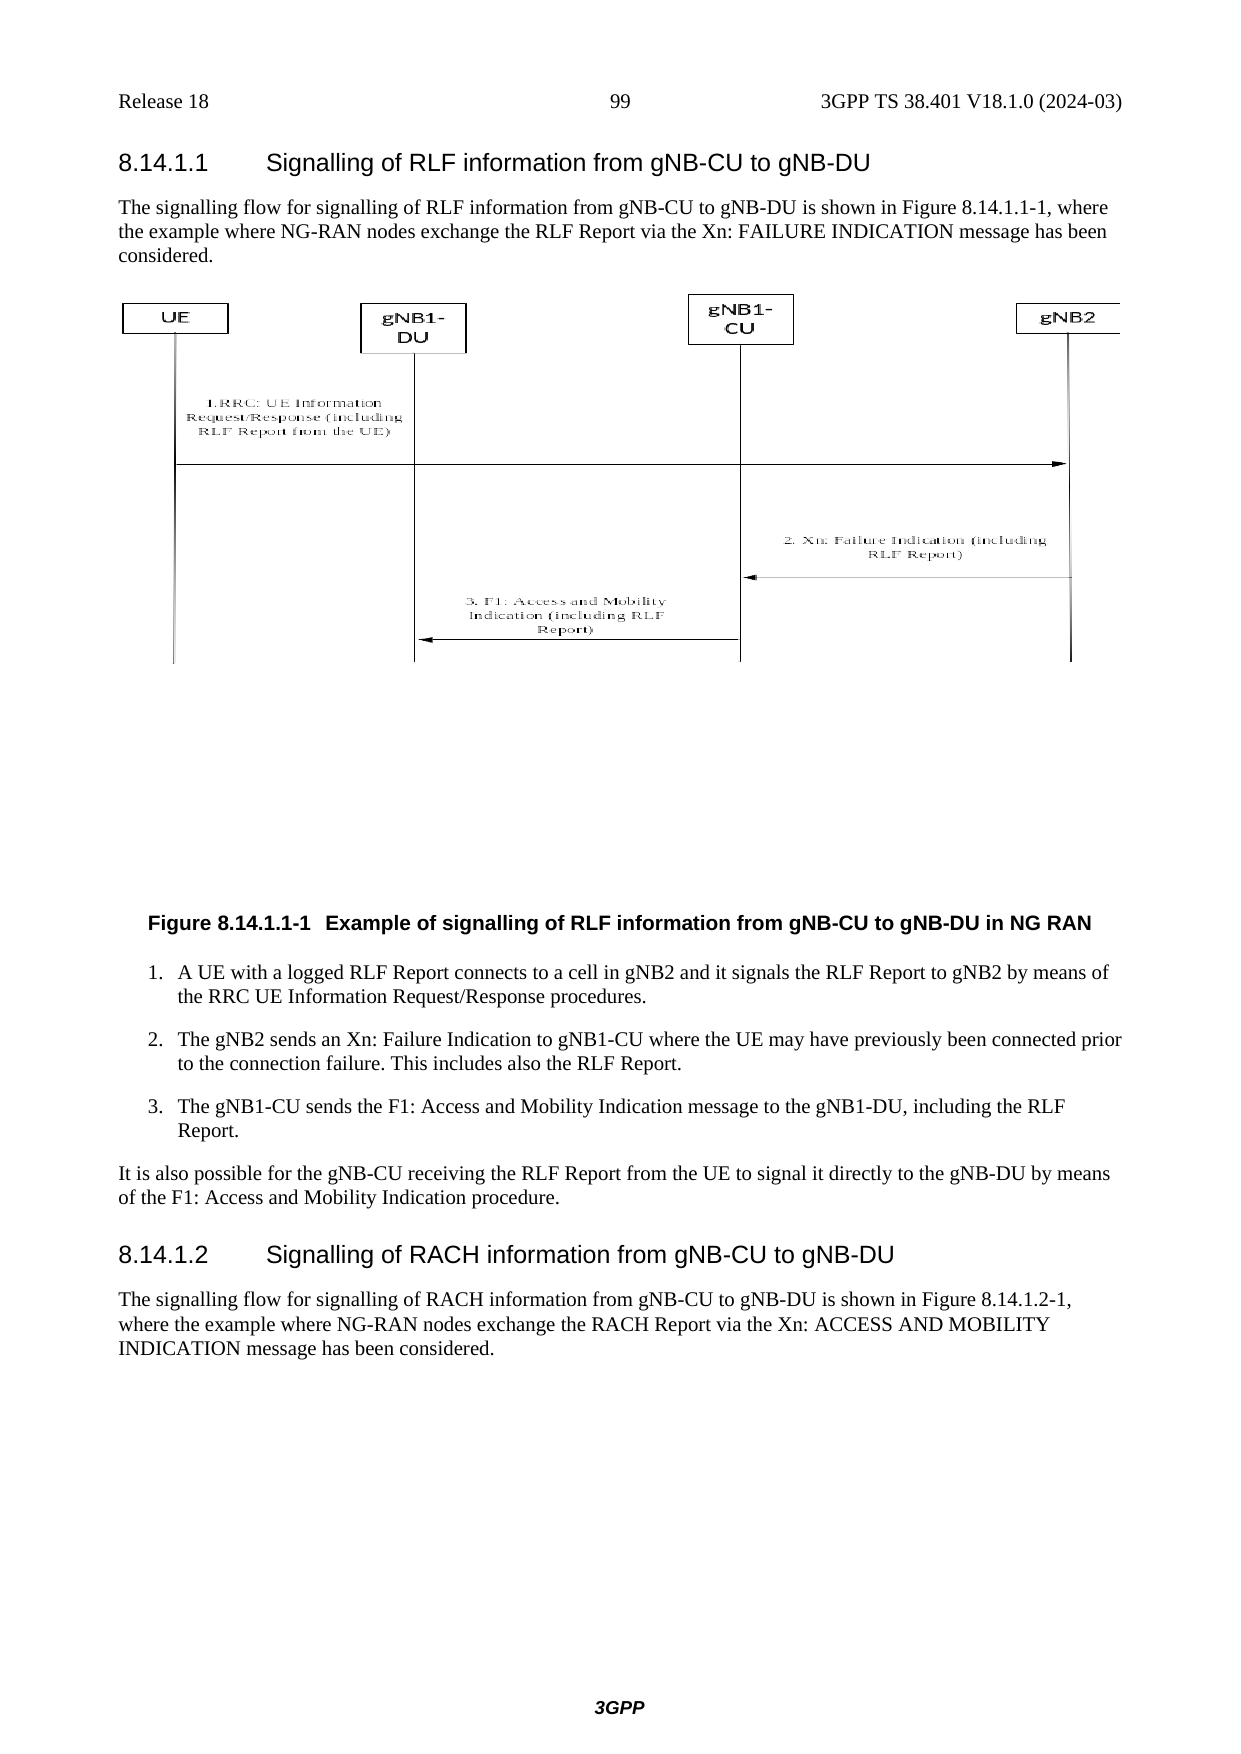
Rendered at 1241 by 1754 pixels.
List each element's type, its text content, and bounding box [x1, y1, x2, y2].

text The signalling flow for signalling of RACH information from gNB-CU to gNB-DU is shown in Figure 8.14.1.2-1, where the example where NG-RAN nodes exchange the RACH Report via the Xn: ACCESS AND MOBILITY INDICATION message has been considered. [118, 1287, 1122, 1359]
text 3. The gNB1-CU sends the F1: Access and Mobility Indication message to the gNB1-DU, including the RLF Report. [148, 1094, 1122, 1142]
text It is also possible for the gNB-CU receiving the RLF Report from the UE to signal it directly to the gNB-DU by means of the F1: Access and Mobility Indication procedure. [118, 1161, 1122, 1209]
text Figure 8.14.1.1-1 Example of signalling of RLF information from gNB-CU to gNB-DU in NG RAN [118, 911, 1122, 935]
subtitle 8.14.1.1 Signalling of RLF information from gNB-CU to gNB-DU [118, 147, 1122, 176]
text 2. The gNB2 sends an Xn: Failure Indication to gNB1-CU where the UE may have previously been connected prior to the connection failure. This includes also the RLF Report. [148, 1027, 1122, 1075]
text 1. A UE with a logged RLF Report connects to a cell in gNB2 and it signals the RLF Report to gNB2 by means of the RRC UE Information Request/Response procedures. [148, 960, 1122, 1008]
subtitle 8.14.1.2 Signalling of RACH information from gNB-CU to gNB-DU [118, 1240, 1122, 1269]
text The signalling flow for signalling of RLF information from gNB-CU to gNB-DU is shown in Figure 8.14.1.1-1, where the example where NG-RAN nodes exchange the RLF Report via the Xn: FAILURE INDICATION message has been considered. [118, 195, 1122, 267]
